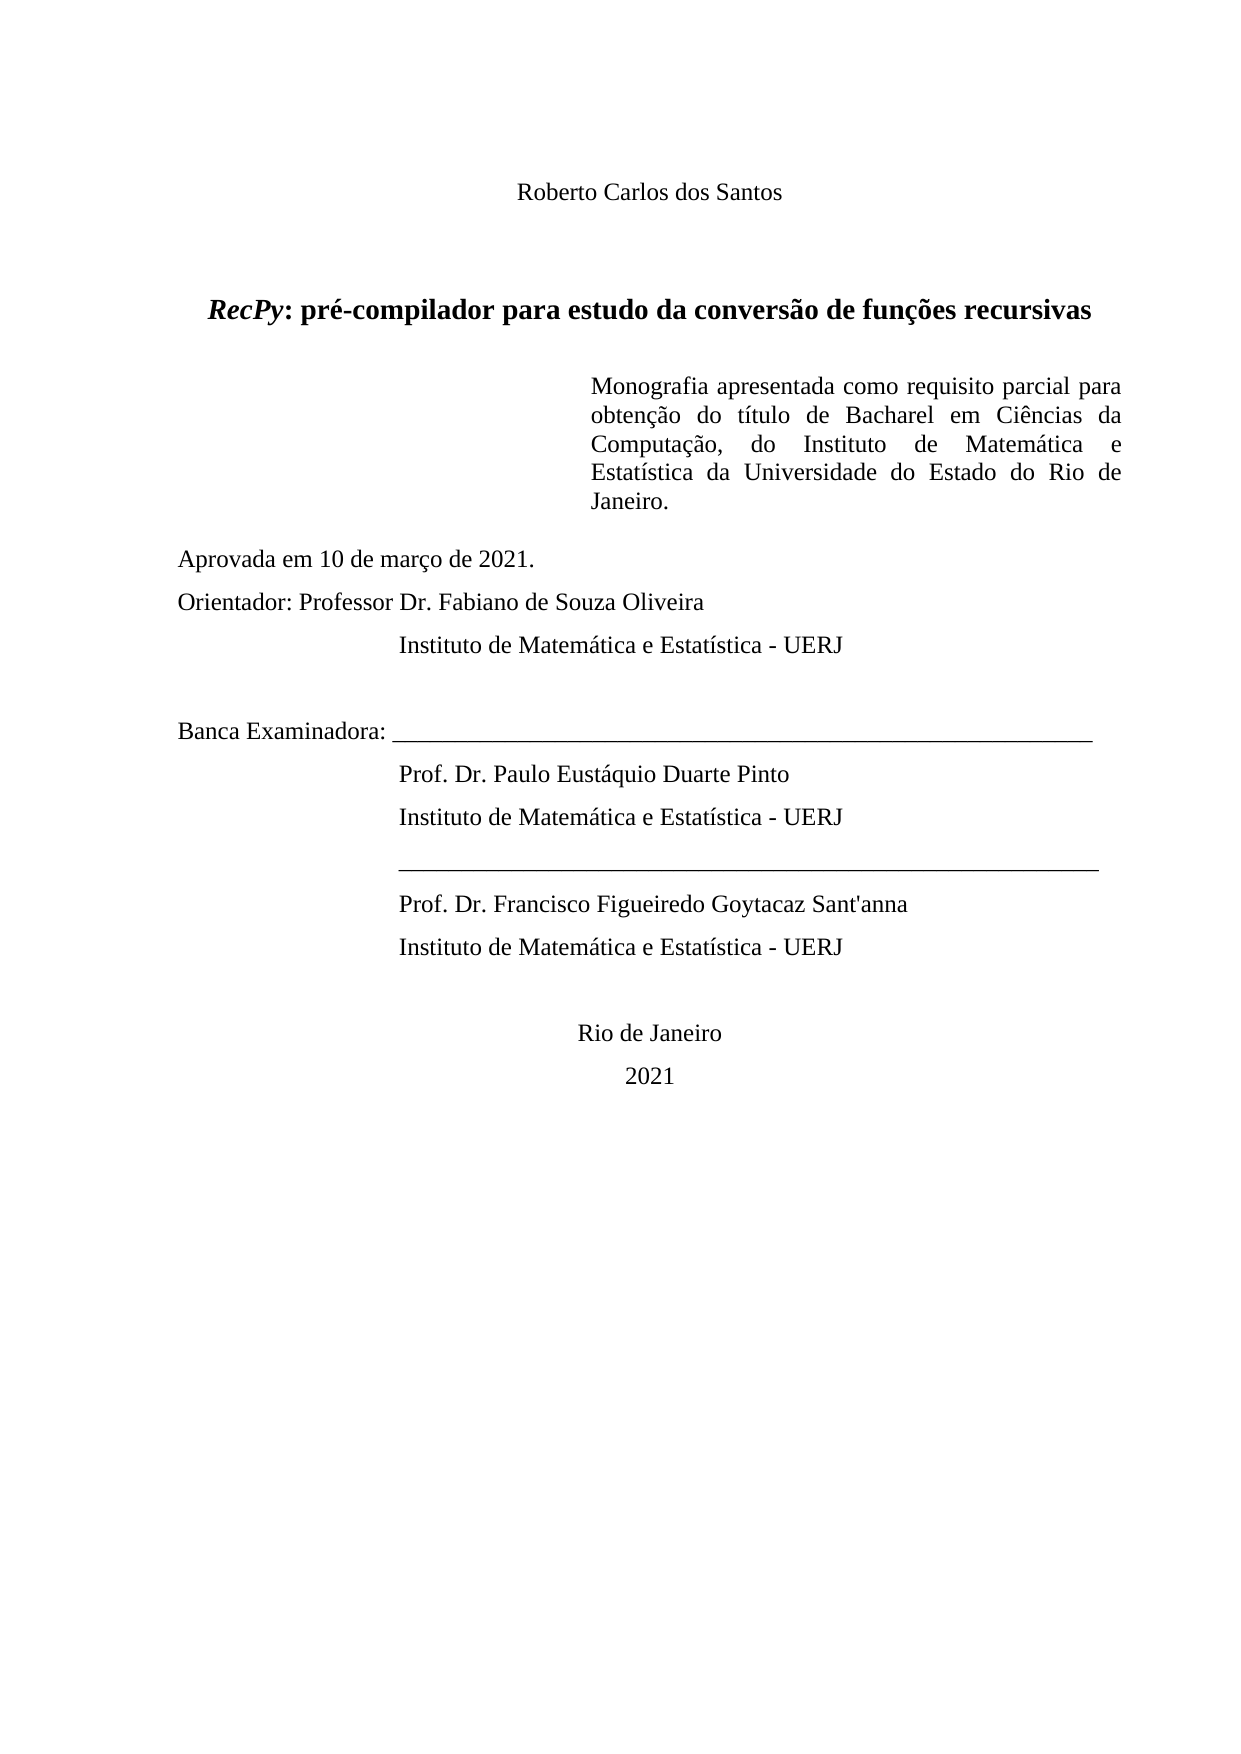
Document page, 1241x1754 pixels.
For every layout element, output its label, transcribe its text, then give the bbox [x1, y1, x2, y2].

text Prof. Dr. Paulo Eustáquio Duarte Pinto [399, 759, 1122, 788]
text 2021 [177, 1061, 1122, 1090]
text Rio de Janeiro [177, 1018, 1122, 1047]
text ________________________________________________________ [399, 846, 1122, 874]
text Orientador: Professor Dr. Fabiano de Souza Oliveira [177, 587, 1122, 616]
text Monografia apresentada como requisito parcial para obtenção do título de Bacharel em Ciências da Computação, do Instituto de Matemática e Estatística da Universidade do Estado do Rio de Janeiro. [591, 371, 1122, 515]
text RecPy: pré-compilador para estudo da conversão de funções recursivas [177, 292, 1122, 326]
text Banca Examinadora: ________________________________________________________ [177, 716, 1122, 745]
text Instituto de Matemática e Estatística - UERJ [399, 932, 1122, 961]
text Aprovada em 10 de março de 2021. [177, 544, 1122, 572]
text Roberto Carlos dos Santos [177, 177, 1122, 206]
text Instituto de Matemática e Estatística - UERJ [399, 630, 1122, 659]
text Instituto de Matemática e Estatística - UERJ [399, 802, 1122, 831]
text Prof. Dr. Francisco Figueiredo Goytacaz Sant'anna [399, 889, 1122, 917]
